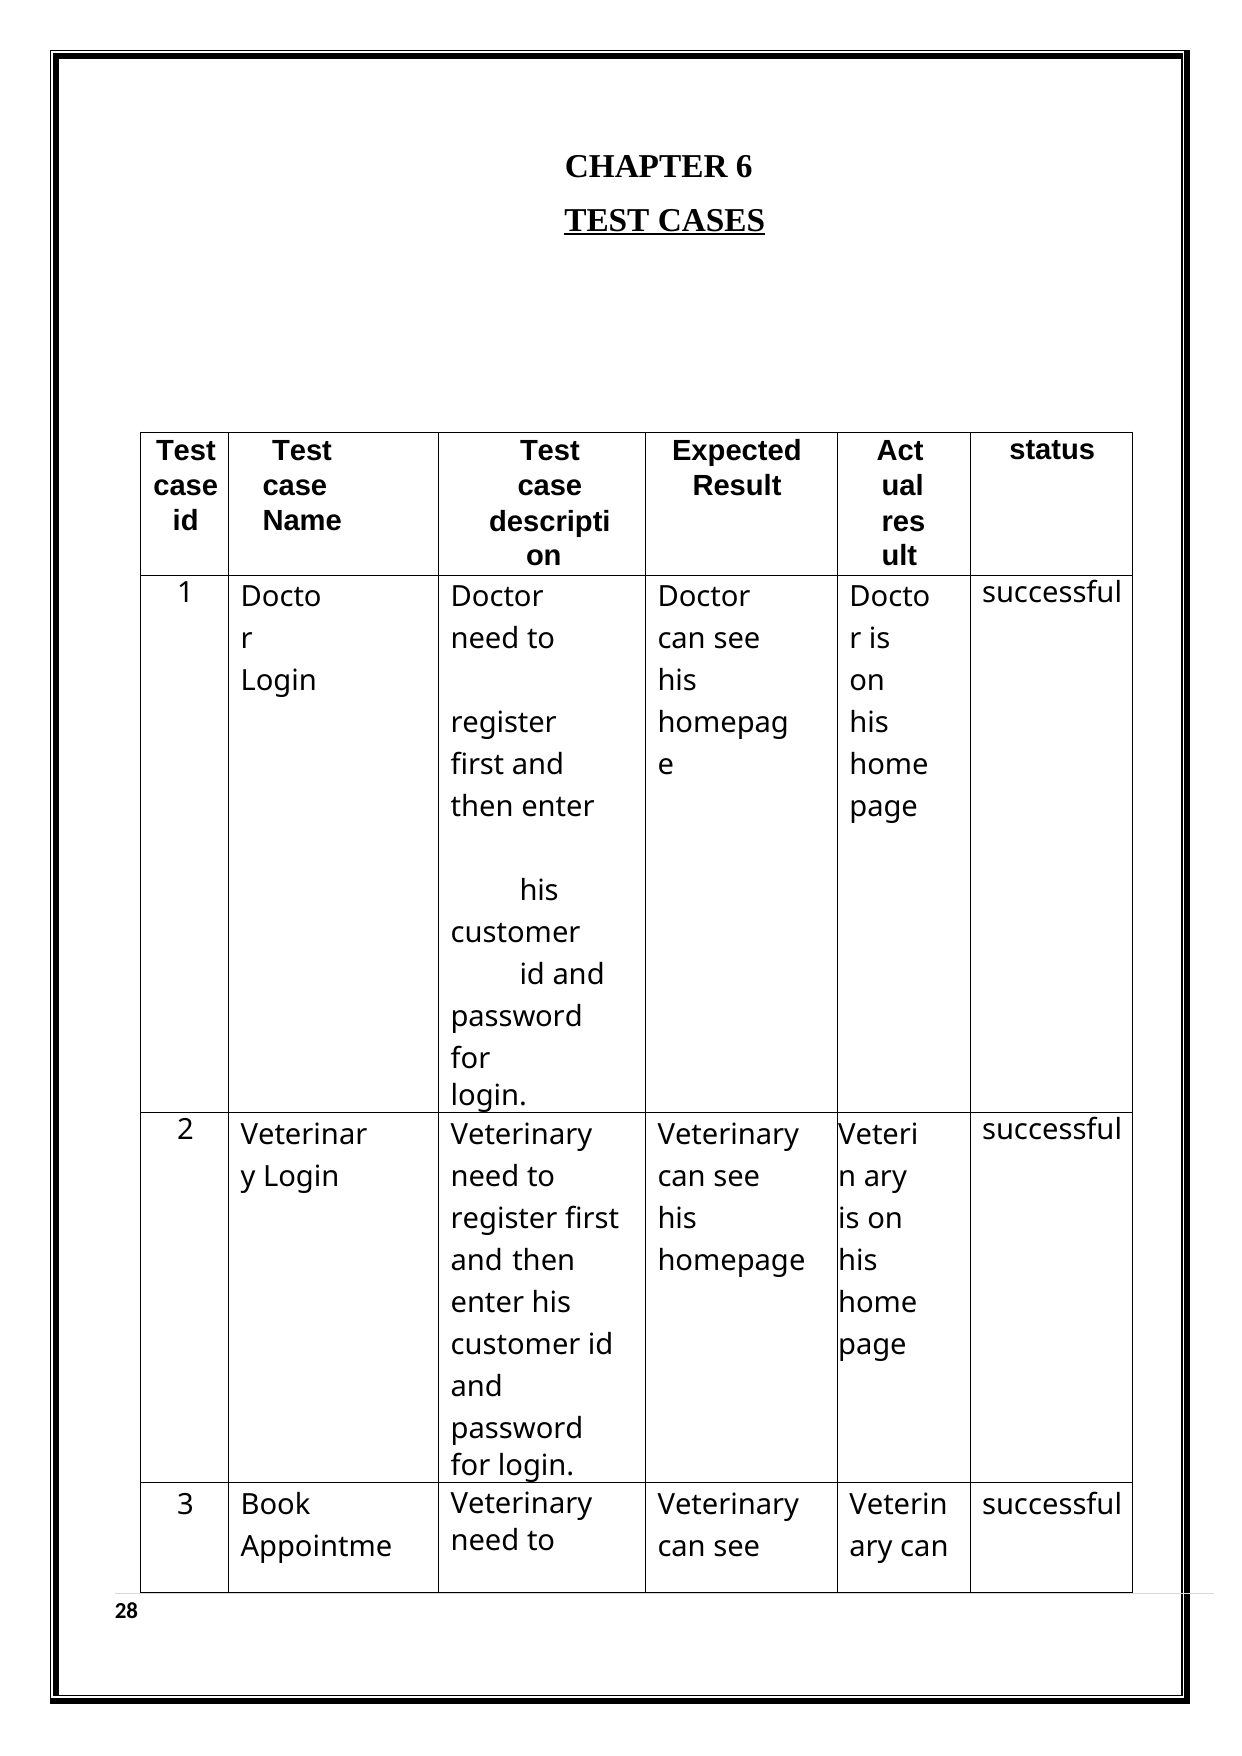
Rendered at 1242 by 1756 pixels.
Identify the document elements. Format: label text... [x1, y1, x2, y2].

table_cell Veterinary Login [229, 1113, 438, 1482]
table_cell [646, 1483, 837, 1592]
table_cell 2 [141, 1113, 228, 1482]
table_cell successful [971, 1483, 1132, 1592]
table_cell successful [971, 576, 1132, 1112]
table_cell Doctor Login [229, 576, 438, 1112]
table_header status [971, 433, 1132, 574]
table_cell Veterin ary is on his home page [838, 1113, 970, 1482]
table_header Expected Result [646, 433, 837, 574]
table_cell Doctor need to register first and then enter his customer id and password for login. [439, 576, 645, 1112]
table_cell Book Appointment [229, 1483, 438, 1592]
table_cell 3 [141, 1483, 228, 1592]
list TEST CASES [114, 200, 1214, 238]
table_cell Docto r is on his home page [838, 576, 970, 1112]
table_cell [838, 1483, 970, 1592]
table_cell Doctor can see his homepage [646, 576, 837, 1112]
table_header Test case descripti on [439, 433, 645, 574]
table_cell Veterinary need to register first and then enter his customer id and password for login. [439, 1113, 645, 1482]
table_header Test case id [141, 433, 228, 574]
list CHAPTER 6 [496, 146, 1214, 185]
table_header Test case Name [229, 433, 438, 574]
table_cell Veterinary can see his homepage [646, 1113, 837, 1482]
table_cell successful [971, 1113, 1132, 1482]
table_cell 1 [141, 576, 228, 1112]
table_header Act ual res ult [838, 433, 970, 574]
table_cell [439, 1483, 645, 1592]
